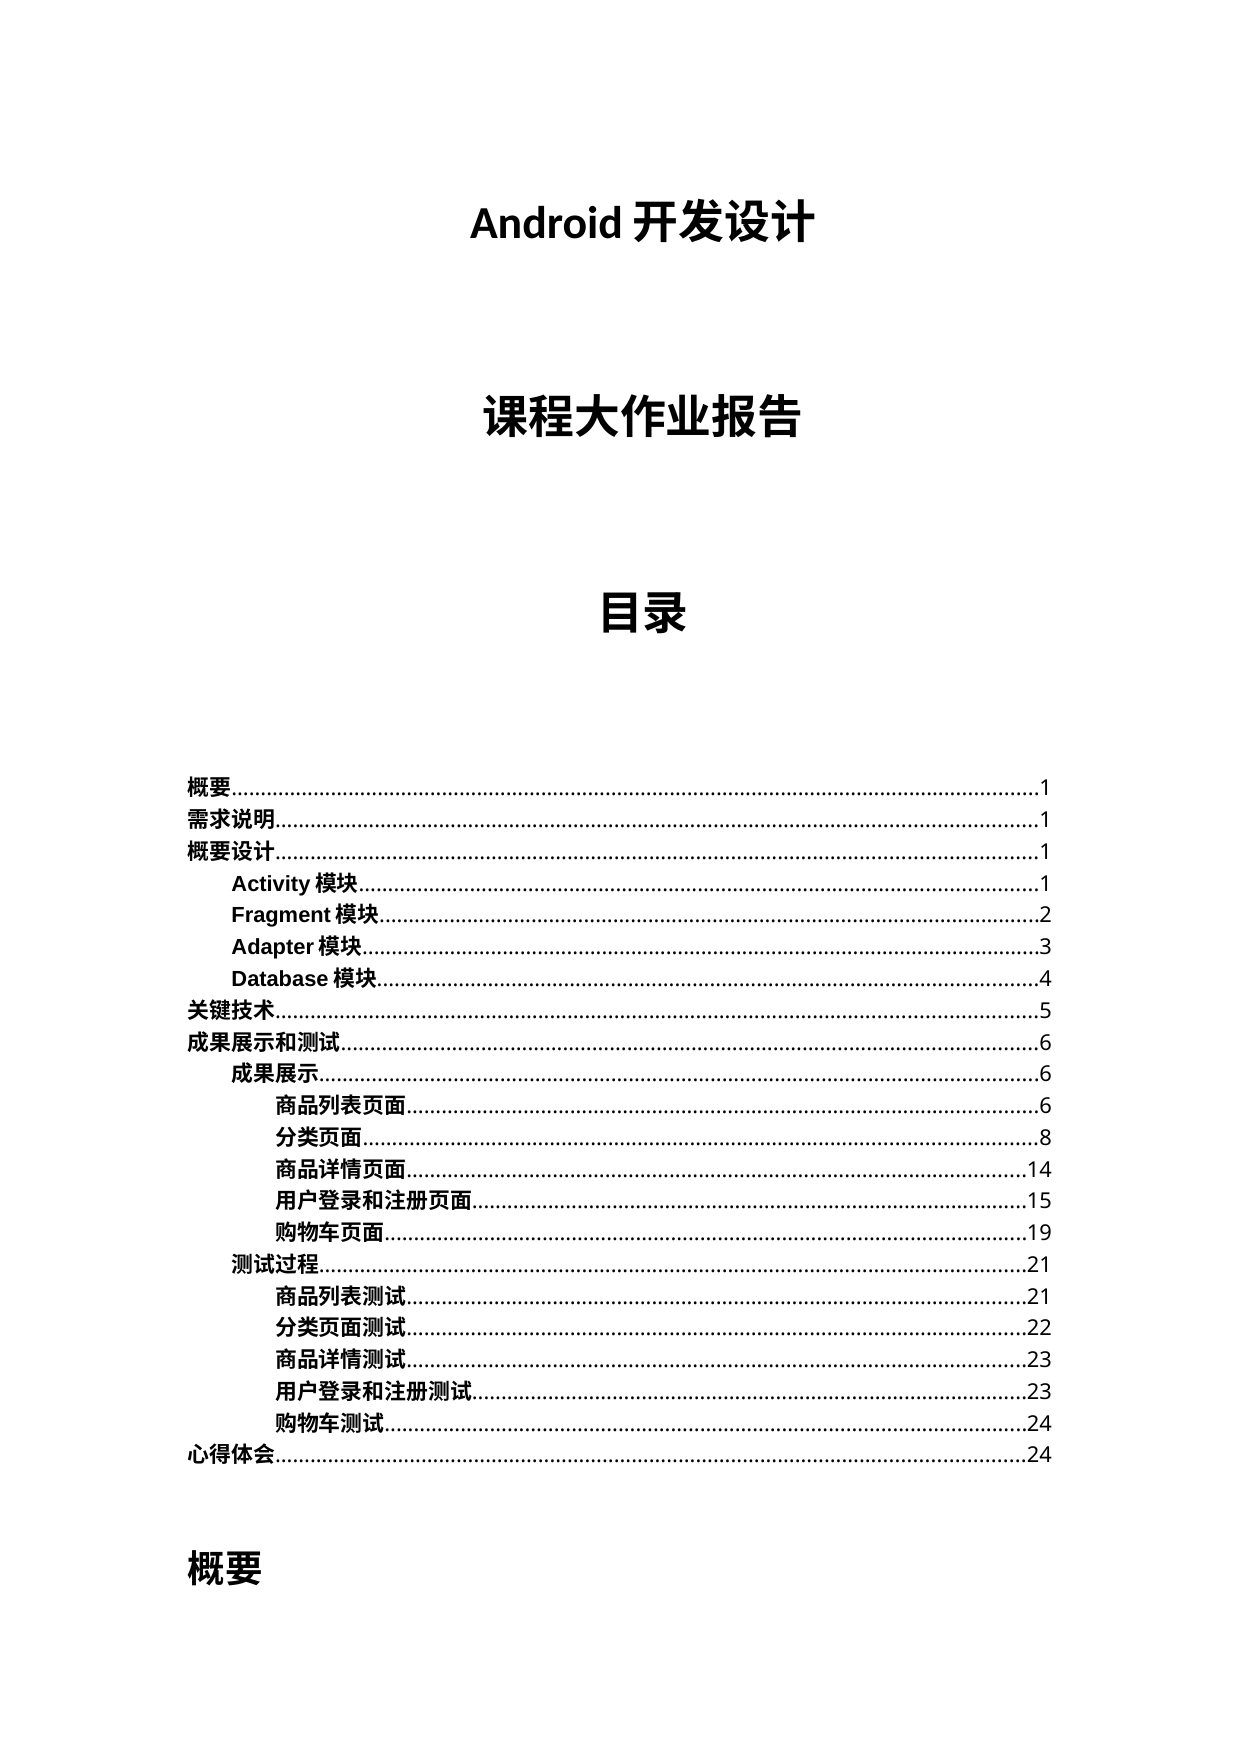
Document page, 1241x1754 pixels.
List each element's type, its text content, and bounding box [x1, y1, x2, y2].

text 概要 [187, 1539, 1053, 1593]
subtitle Android开发设计 [232, 185, 1053, 252]
subtitle 课程大作业报告 [232, 381, 1053, 447]
